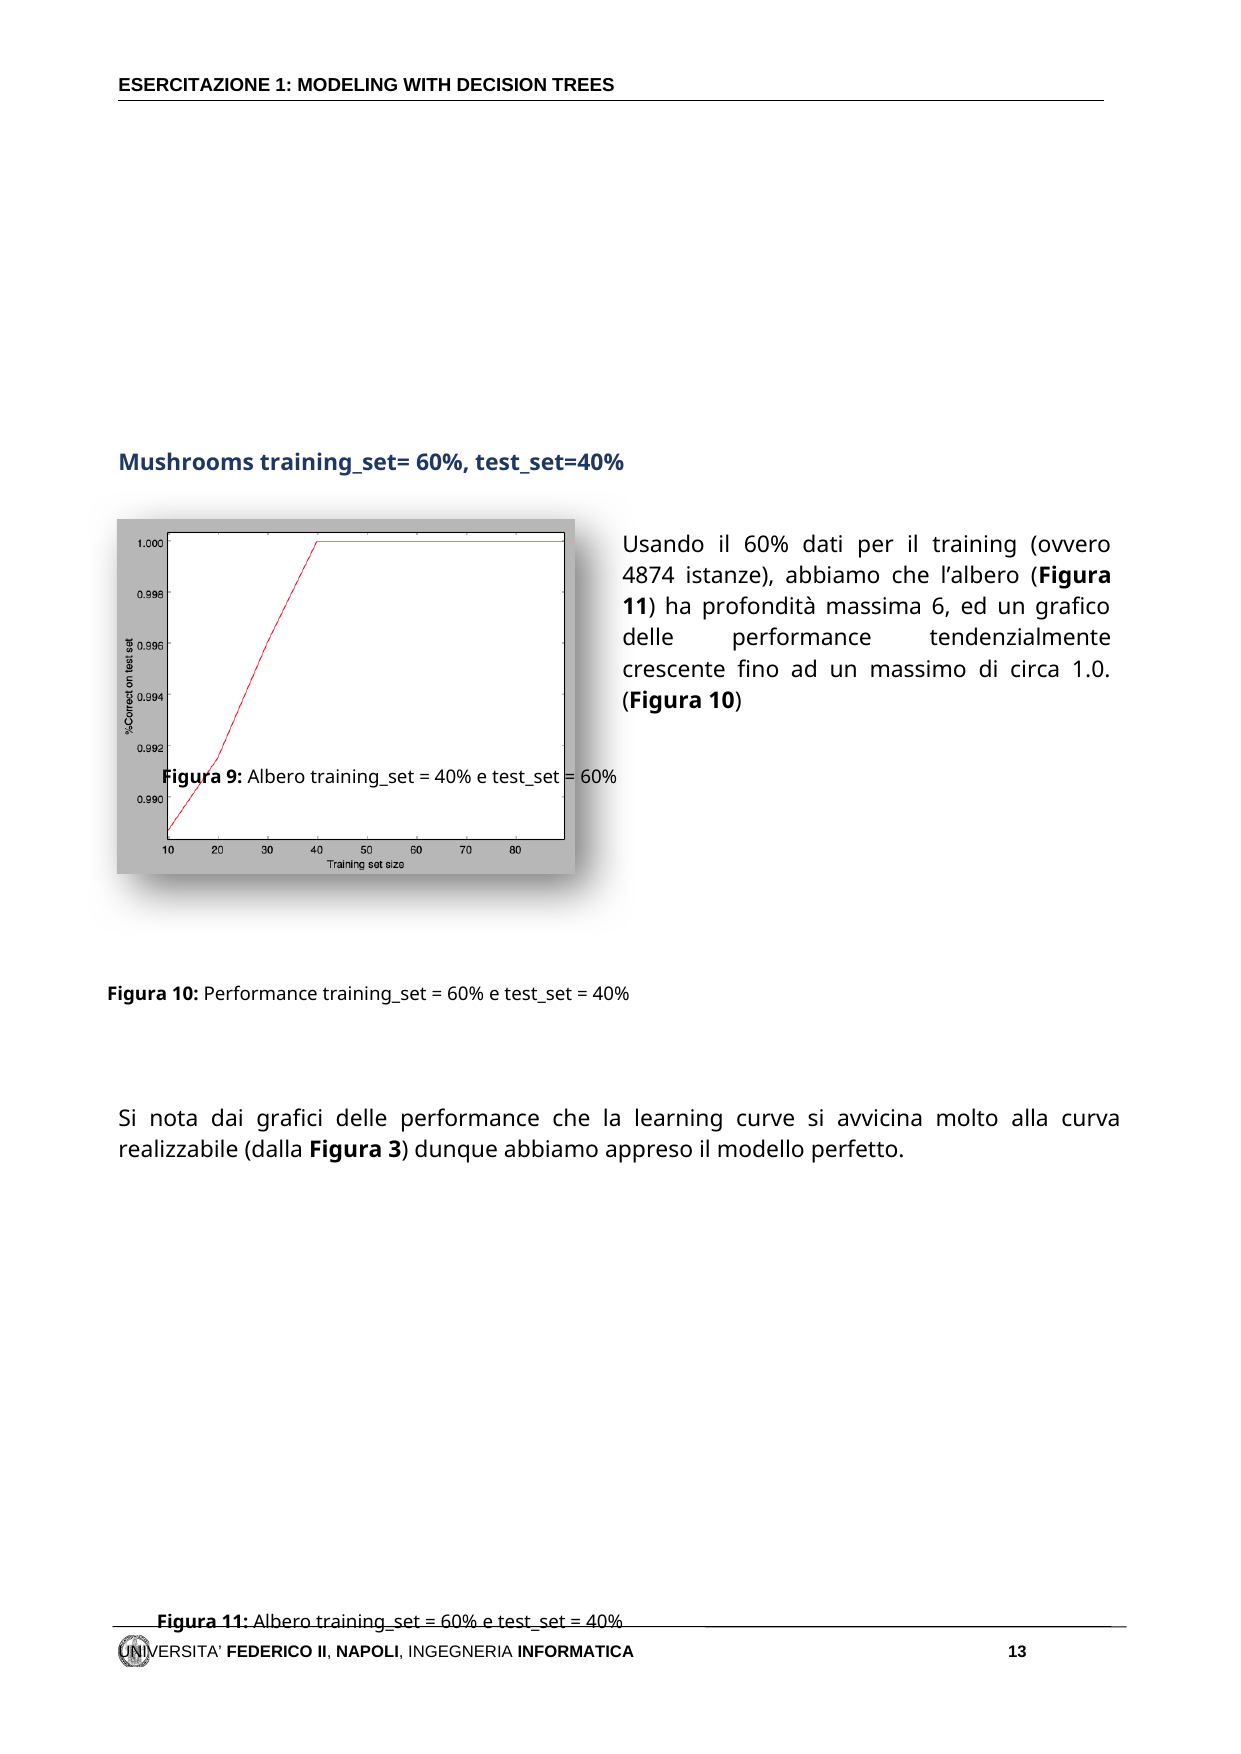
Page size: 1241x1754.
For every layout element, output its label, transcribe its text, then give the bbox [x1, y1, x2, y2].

picture [116, 519, 575, 874]
text Si nota dai grafici delle performance che la learning curve si avvicina molto alla curva realizzabile (dalla Figura 3) dunque abbiamo appreso il modello perfetto. [118, 1102, 1122, 1164]
text Mushrooms training_set= 60%, test_set=40% [118, 445, 1122, 477]
picture [118, 1635, 150, 1667]
